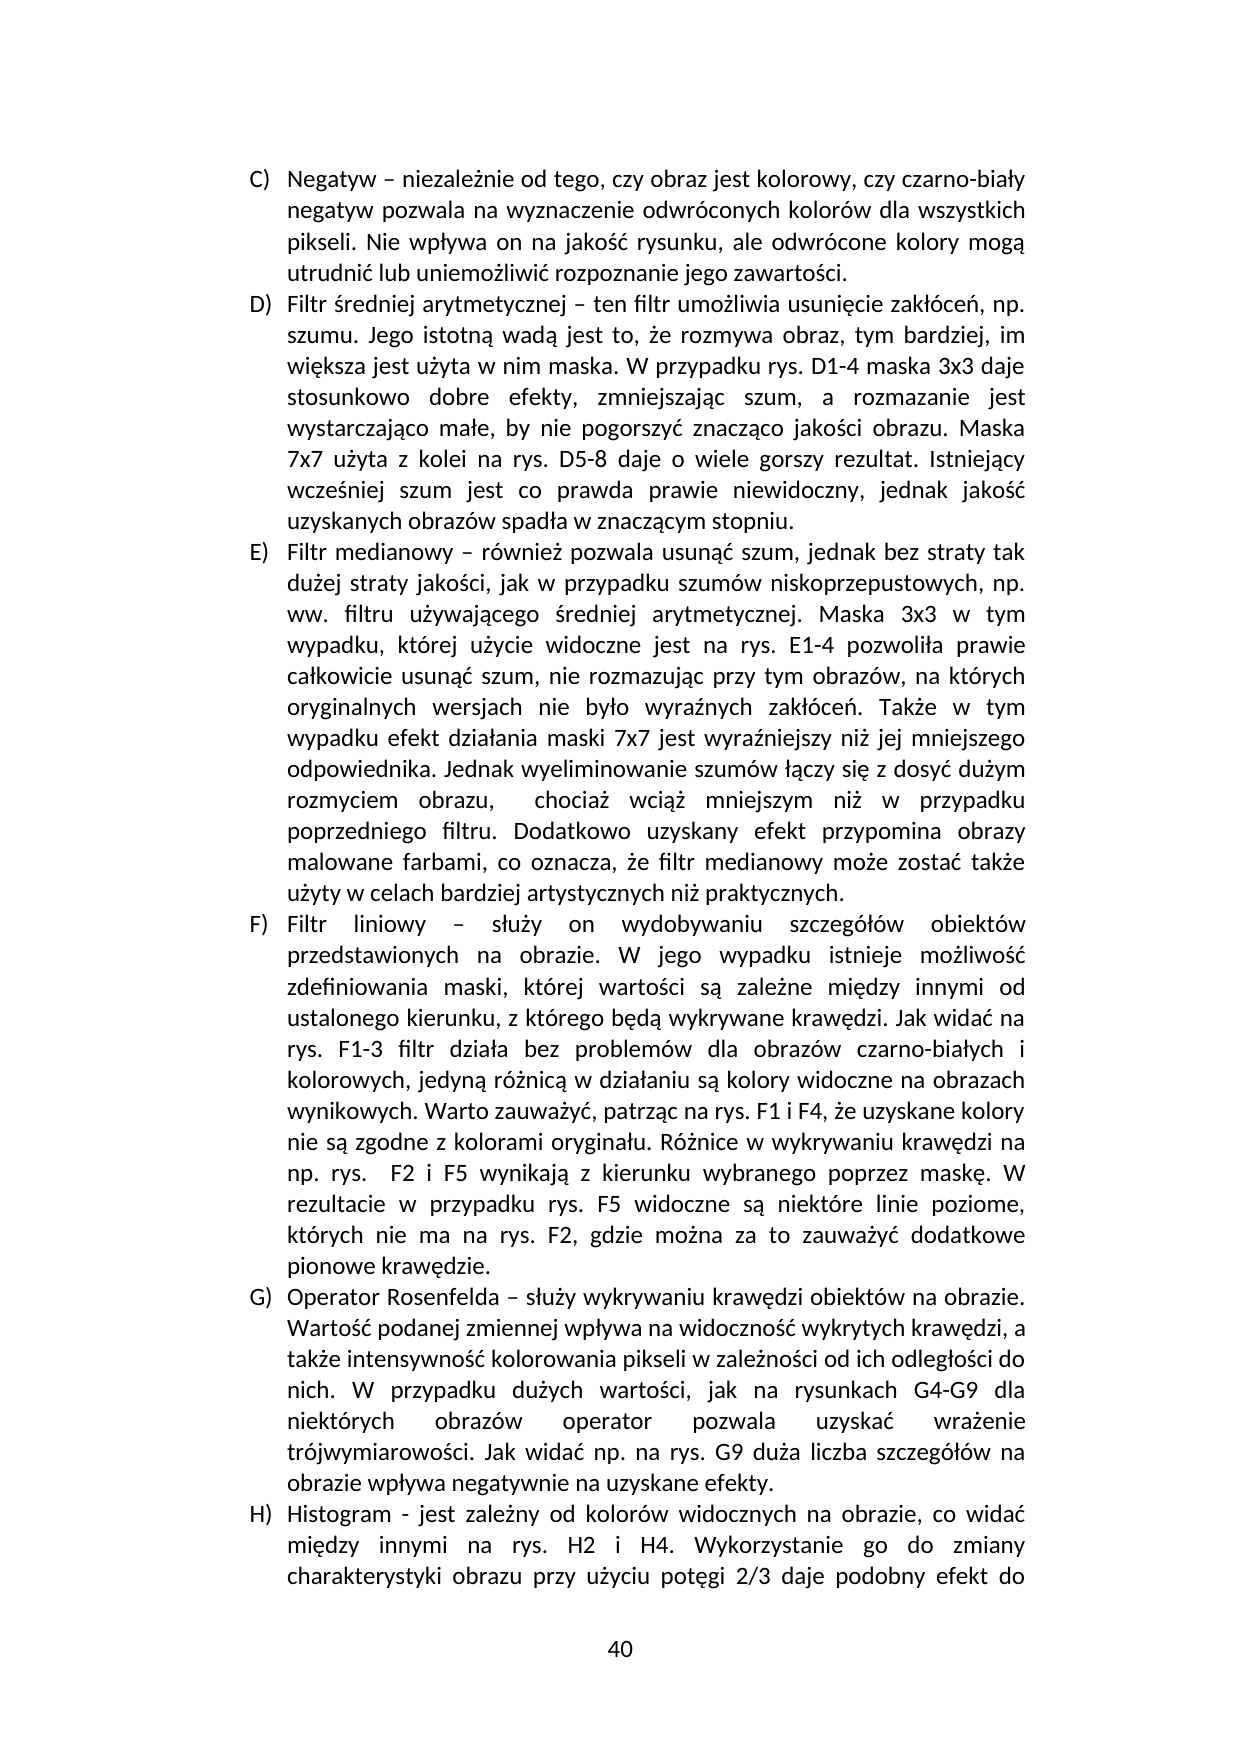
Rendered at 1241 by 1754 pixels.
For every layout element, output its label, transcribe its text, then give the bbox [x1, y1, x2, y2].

list Negatyw – niezależnie od tego, czy obraz jest kolorowy, czy czarno-biały negatyw pozwala na wyznaczenie odwróconych kolorów dla wszystkich pikseli. Nie wpływa on na jakość rysunku, ale odwrócone kolory mogą utrudnić lub uniemożliwić rozpoznanie jego zawartości. [249, 163, 1026, 287]
list Filtr średniej arytmetycznej – ten filtr umożliwia usunięcie zakłóceń, np. szumu. Jego istotną wadą jest to, że rozmywa obraz, tym bardziej, im większa jest użyta w nim maska. W przypadku rys. D1-4 maska 3x3 daje stosunkowo dobre efekty, zmniejszając szum, a rozmazanie jest wystarczająco małe, by nie pogorszyć znacząco jakości obrazu. Maska 7x7 użyta z kolei na rys. D5-8 daje o wiele gorszy rezultat. Istniejący wcześniej szum jest co prawda prawie niewidoczny, jednak jakość uzyskanych obrazów spadła w znaczącym stopniu. [249, 288, 1026, 536]
list Filtr liniowy – służy on wydobywaniu szczegółów obiektów przedstawionych na obrazie. W jego wypadku istnieje możliwość zdefiniowania maski, której wartości są zależne między innymi od ustalonego kierunku, z którego będą wykrywane krawędzi. Jak widać na rys. F1-3 filtr działa bez problemów dla obrazów czarno-białych i kolorowych, jedyną różnicą w działaniu są kolory widoczne na obrazach wynikowych. Warto zauważyć, patrząc na rys. F1 i F4, że uzyskane kolory nie są zgodne z kolorami oryginału. Różnice w wykrywaniu krawędzi na np. rys. F2 i F5 wynikają z kierunku wybranego poprzez maskę. W rezultacie w przypadku rys. F5 widoczne są niektóre linie poziome, których nie ma na rys. F2, gdzie można za to zauważyć dodatkowe pionowe krawędzie. [249, 908, 1026, 1281]
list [249, 1498, 1026, 1591]
list Operator Rosenfelda – służy wykrywaniu krawędzi obiektów na obrazie. Wartość podanej zmiennej wpływa na widoczność wykrytych krawędzi, a także intensywność kolorowania pikseli w zależności od ich odległości do nich. W przypadku dużych wartości, jak na rysunkach G4-G9 dla niektórych obrazów operator pozwala uzyskać wrażenie trójwymiarowości. Jak widać np. na rys. G9 duża liczba szczegółów na obrazie wpływa negatywnie na uzyskane efekty. [249, 1281, 1026, 1498]
list Filtr medianowy – również pozwala usunąć szum, jednak bez straty tak dużej straty jakości, jak w przypadku szumów niskoprzepustowych, np. ww. filtru używającego średniej arytmetycznej. Maska 3x3 w tym wypadku, której użycie widoczne jest na rys. E1-4 pozwoliła prawie całkowicie usunąć szum, nie rozmazując przy tym obrazów, na których oryginalnych wersjach nie było wyraźnych zakłóceń. Także w tym wypadku efekt działania maski 7x7 jest wyraźniejszy niż jej mniejszego odpowiednika. Jednak wyeliminowanie szumów łączy się z dosyć dużym rozmyciem obrazu, chociaż wciąż mniejszym niż w przypadku poprzedniego filtru. Dodatkowo uzyskany efekt przypomina obrazy malowane farbami, co oznacza, że filtr medianowy może zostać także użyty w celach bardziej artystycznych niż praktycznych. [249, 536, 1026, 908]
